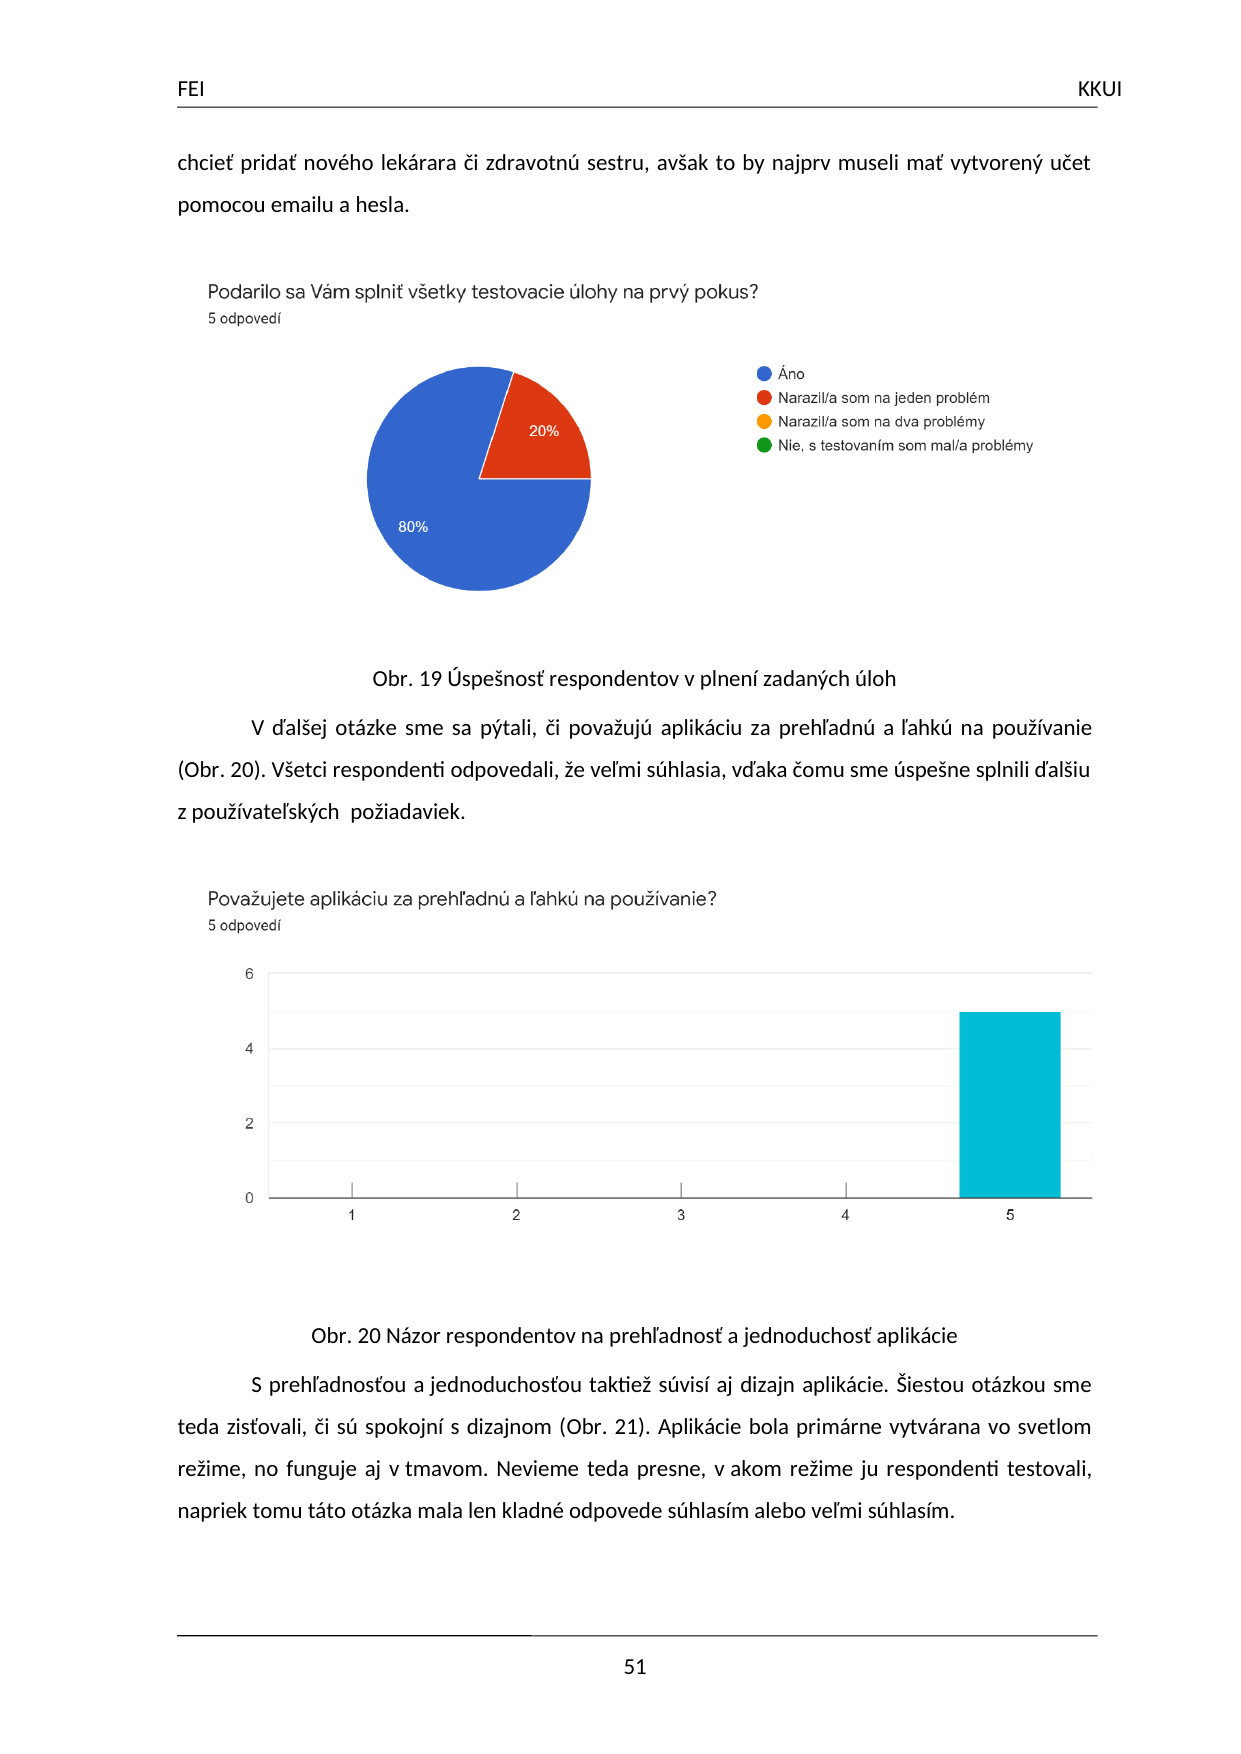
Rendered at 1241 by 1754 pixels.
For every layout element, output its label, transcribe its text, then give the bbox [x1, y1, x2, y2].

text Obr. 19 Úspešnosť respondentov v plnení zadaných úloh [177, 664, 1092, 692]
text V ďalšej otázke sme sa pýtali, či považujú aplikáciu za prehľadnú a ľahkú na používanie (Obr. 20). Všetci respondenti odpovedali, že veľmi súhlasia, vďaka čomu sme úspešne splnili ďalšiu z používateľských požiadaviek. [177, 713, 1092, 825]
text S prehľadnosťou a jednoduchosťou taktiež súvisí aj dizajn aplikácie. Šiestou otázkou sme teda zisťovali, či sú spokojní s dizajnom (Obr. 21). Aplikácie bola primárne vytvárana vo svetlom režime, no funguje aj v tmavom. Nevieme teda presne, v akom režime ju respondenti testovali, napriek tomu táto otázka mala len kladné odpovede súhlasím alebo veľmi súhlasím. [177, 1370, 1092, 1524]
picture [177, 855, 1093, 1291]
picture [177, 248, 1093, 634]
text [177, 148, 1092, 218]
